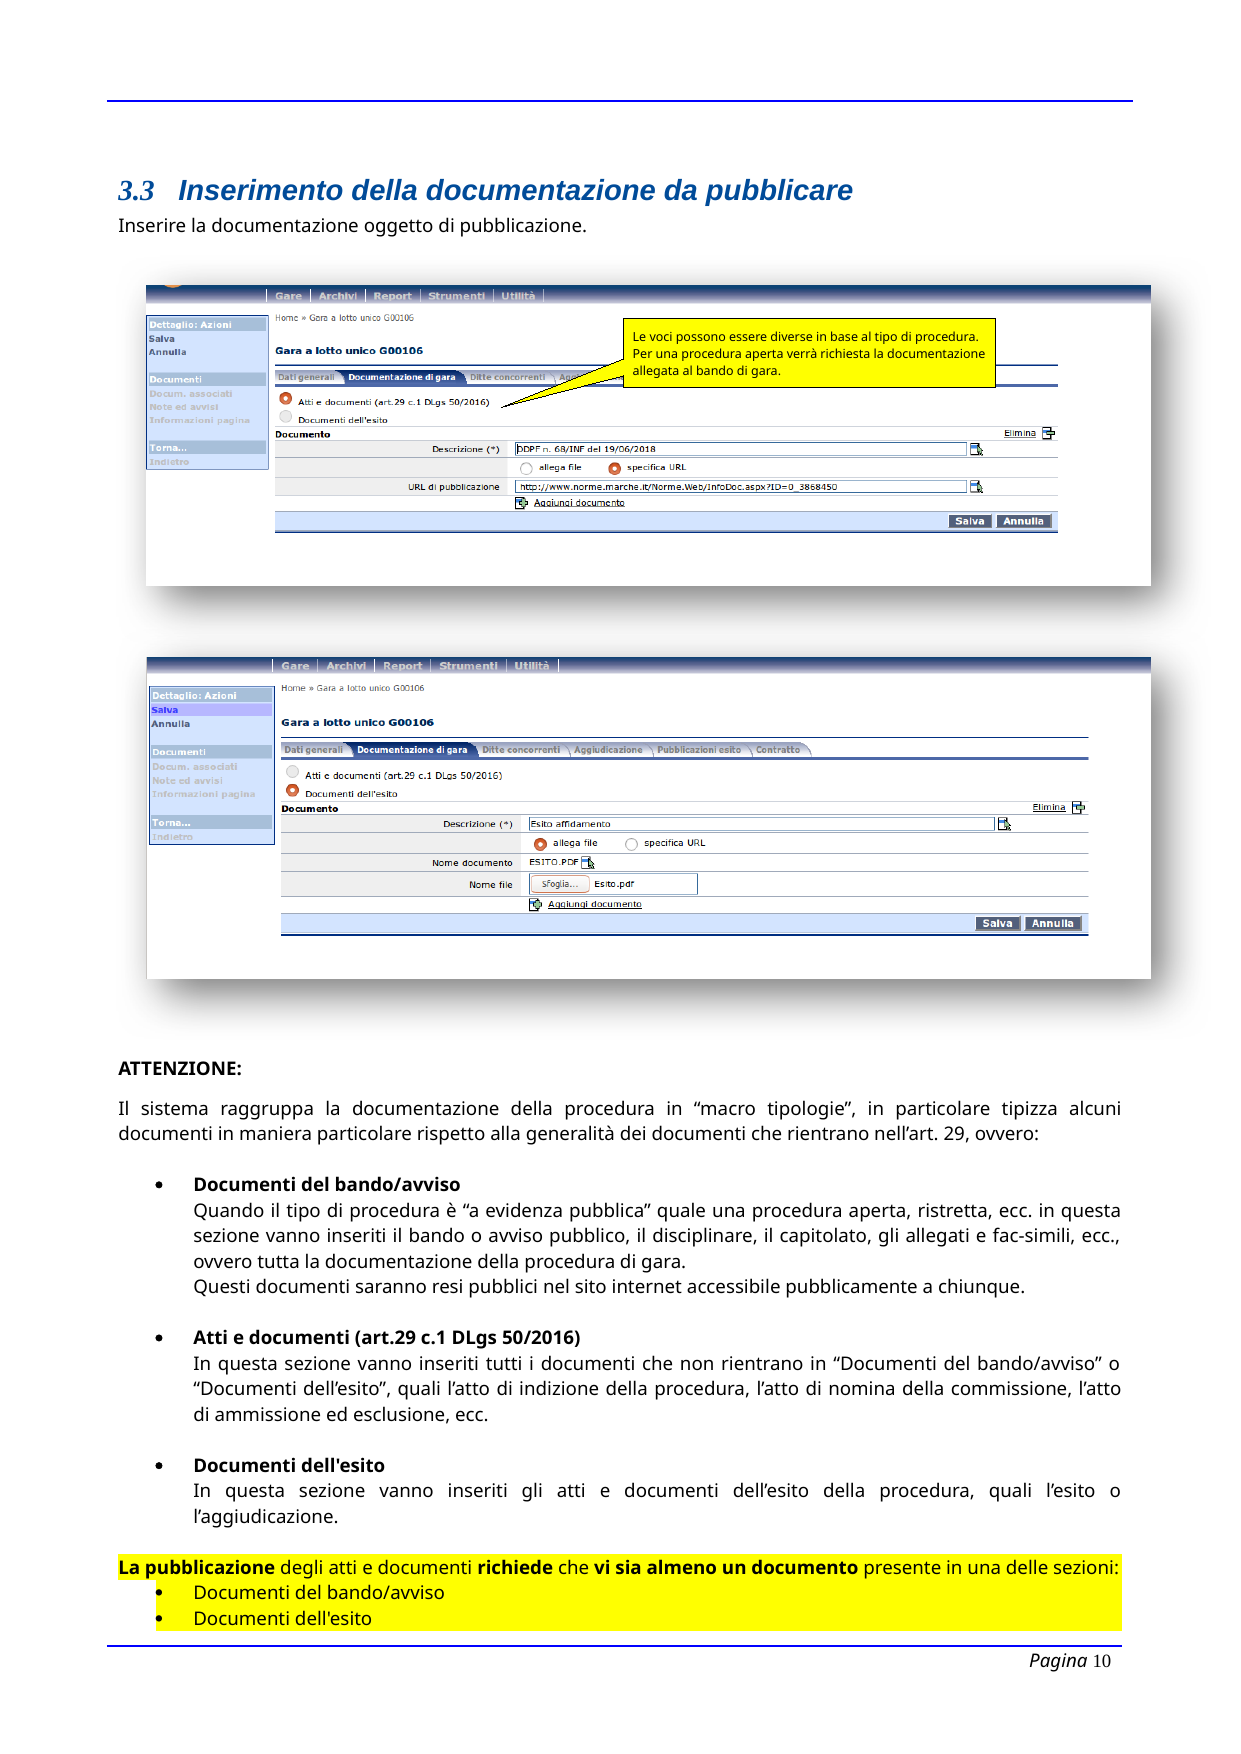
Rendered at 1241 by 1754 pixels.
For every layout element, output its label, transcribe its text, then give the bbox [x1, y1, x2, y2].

picture [146, 285, 1151, 586]
text ATTENZIONE: [118, 1055, 1122, 1081]
subtitle Inserimento della documentazione da pubblicare [118, 173, 1122, 206]
text La pubblicazione degli atti e documenti richiede che vi sia almeno un documento presente in una delle sezioni: [118, 1554, 1122, 1580]
picture [146, 657, 1151, 979]
text Quando il tipo di procedura è “a evidenza pubblica” quale una procedura aperta, ristretta, ecc. in questa sezione vanno inseriti il bando o avviso pubblico, il disciplinare, il capitolato, gli allegati e fac-simili, ecc., ovvero tutta la documentazione della procedura di gara. [193, 1197, 1122, 1273]
list In questa sezione vanno inseriti tutti i documenti che non rientrano in “Documenti del bando/avviso” o “Documenti dell’esito”, quali l’atto di indizione della procedura, l’atto di nomina della commissione, l’atto di ammissione ed esclusione, ecc. [193, 1350, 1122, 1427]
list In questa sezione vanno inseriti gli atti e documenti dell’esito della procedura, quali l’esito o l’aggiudicazione. [193, 1478, 1122, 1529]
list Documenti del bando/avviso [156, 1171, 1122, 1197]
list Documenti dell'esito [156, 1452, 1122, 1478]
text Inserire la documentazione oggetto di pubblicazione. [118, 213, 1122, 238]
text Il sistema raggruppa la documentazione della procedura in “macro tipologie”, in particolare tipizza alcuni documenti in maniera particolare rispetto alla generalità dei documenti che rientrano nell’art. 29, ovvero: [118, 1095, 1122, 1146]
list Documenti dell'esito [156, 1605, 1122, 1631]
list Documenti del bando/avviso [156, 1580, 1122, 1605]
text Questi documenti saranno resi pubblici nel sito internet accessibile pubblicamente a chiunque. [193, 1273, 1122, 1299]
list Atti e documenti (art.29 c.1 DLgs 50/2016) [156, 1324, 1122, 1350]
